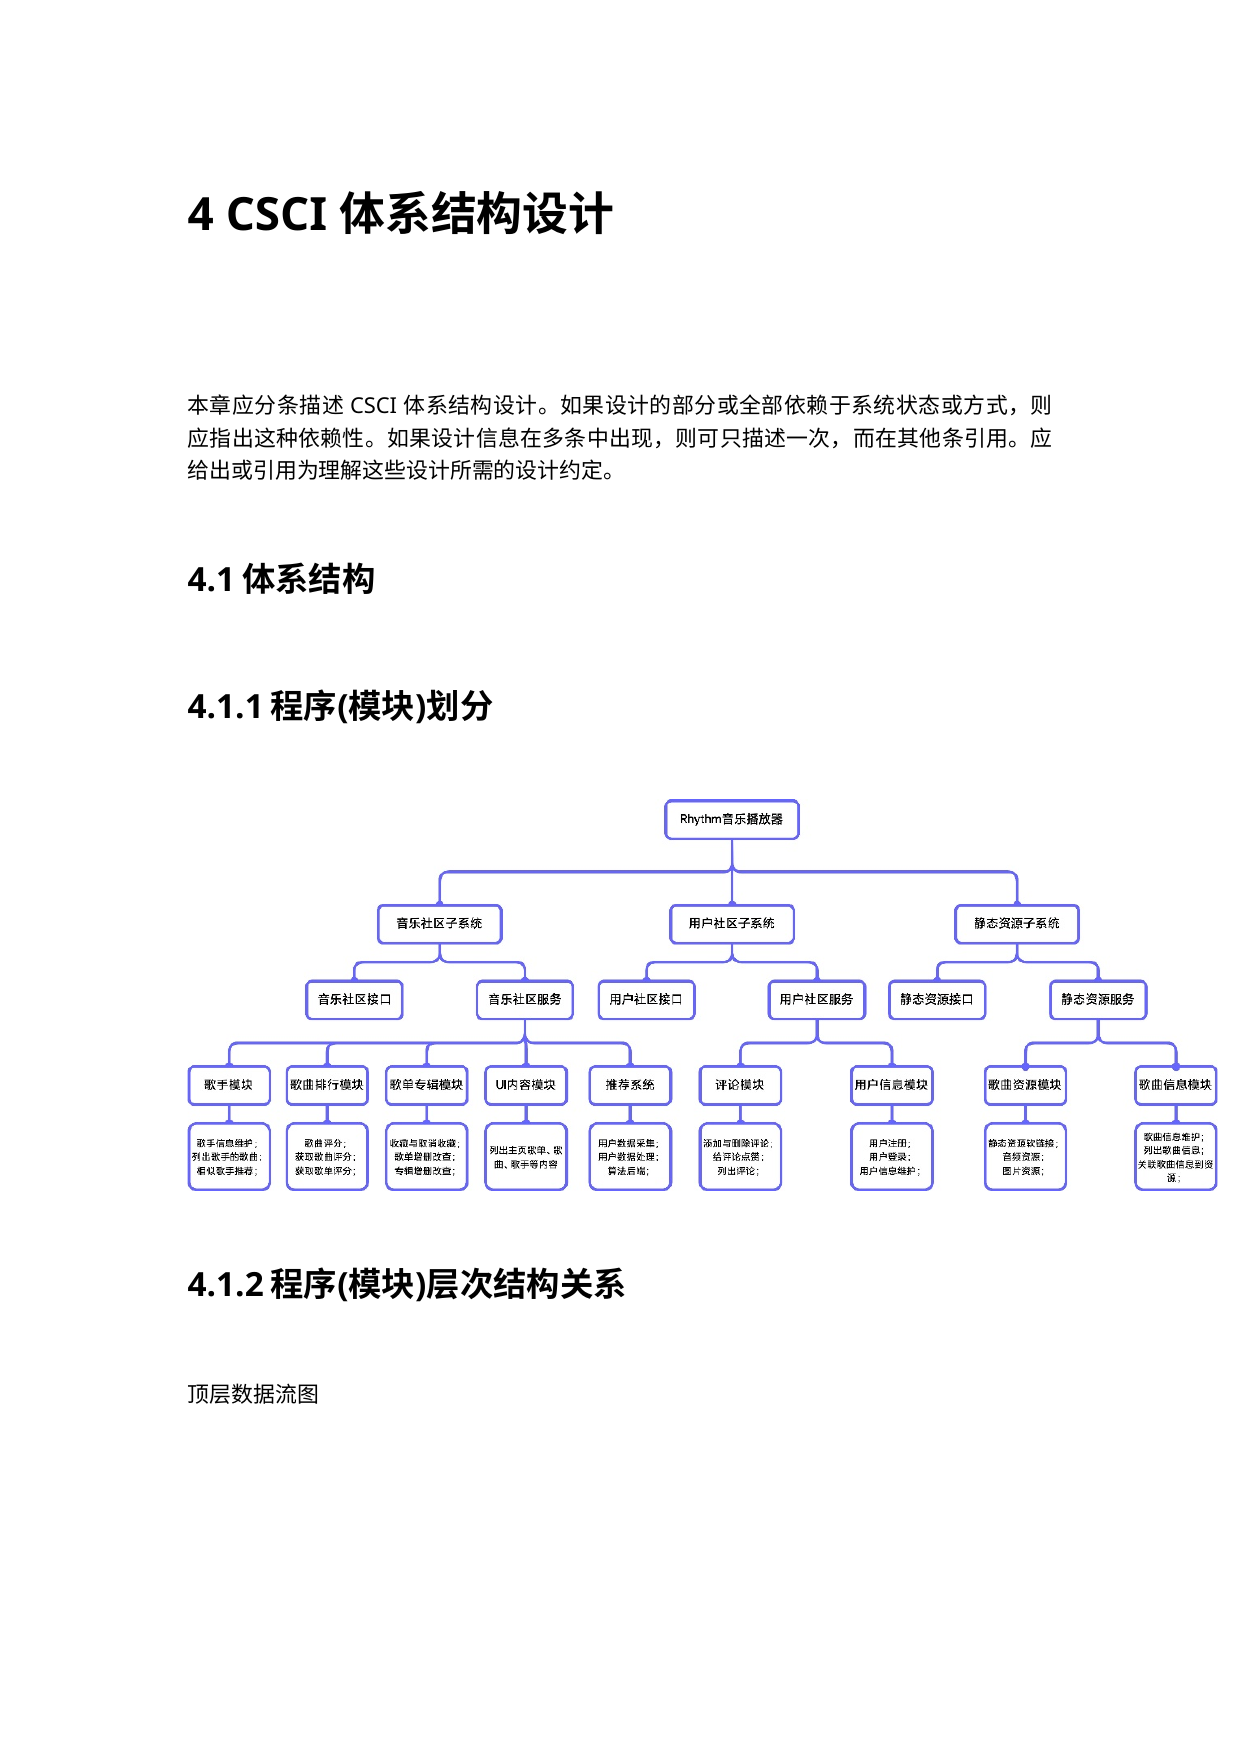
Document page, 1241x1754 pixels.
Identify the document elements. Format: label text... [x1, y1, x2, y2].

subtitle 4.1体系结构 [187, 545, 1053, 610]
text 本章应分条描述 CSCI 体系结构设计。如果设计的部分或全部依赖于系统状态或方式，则应指出这种依赖性。如果设计信息在多条中出现，则可只描述一次，而在其他条引用。应给出或引用为理解这些设计所需的设计约定。 [187, 388, 1053, 485]
text 顶层数据流图 [187, 1376, 1053, 1409]
picture [187, 799, 1218, 1191]
subtitle 4.1.1程序(模块)划分 [187, 672, 1053, 737]
subtitle 4 CSCI 体系结构设计 [187, 162, 1053, 259]
subtitle 4.1.2程序(模块)层次结构关系 [187, 1249, 1053, 1314]
